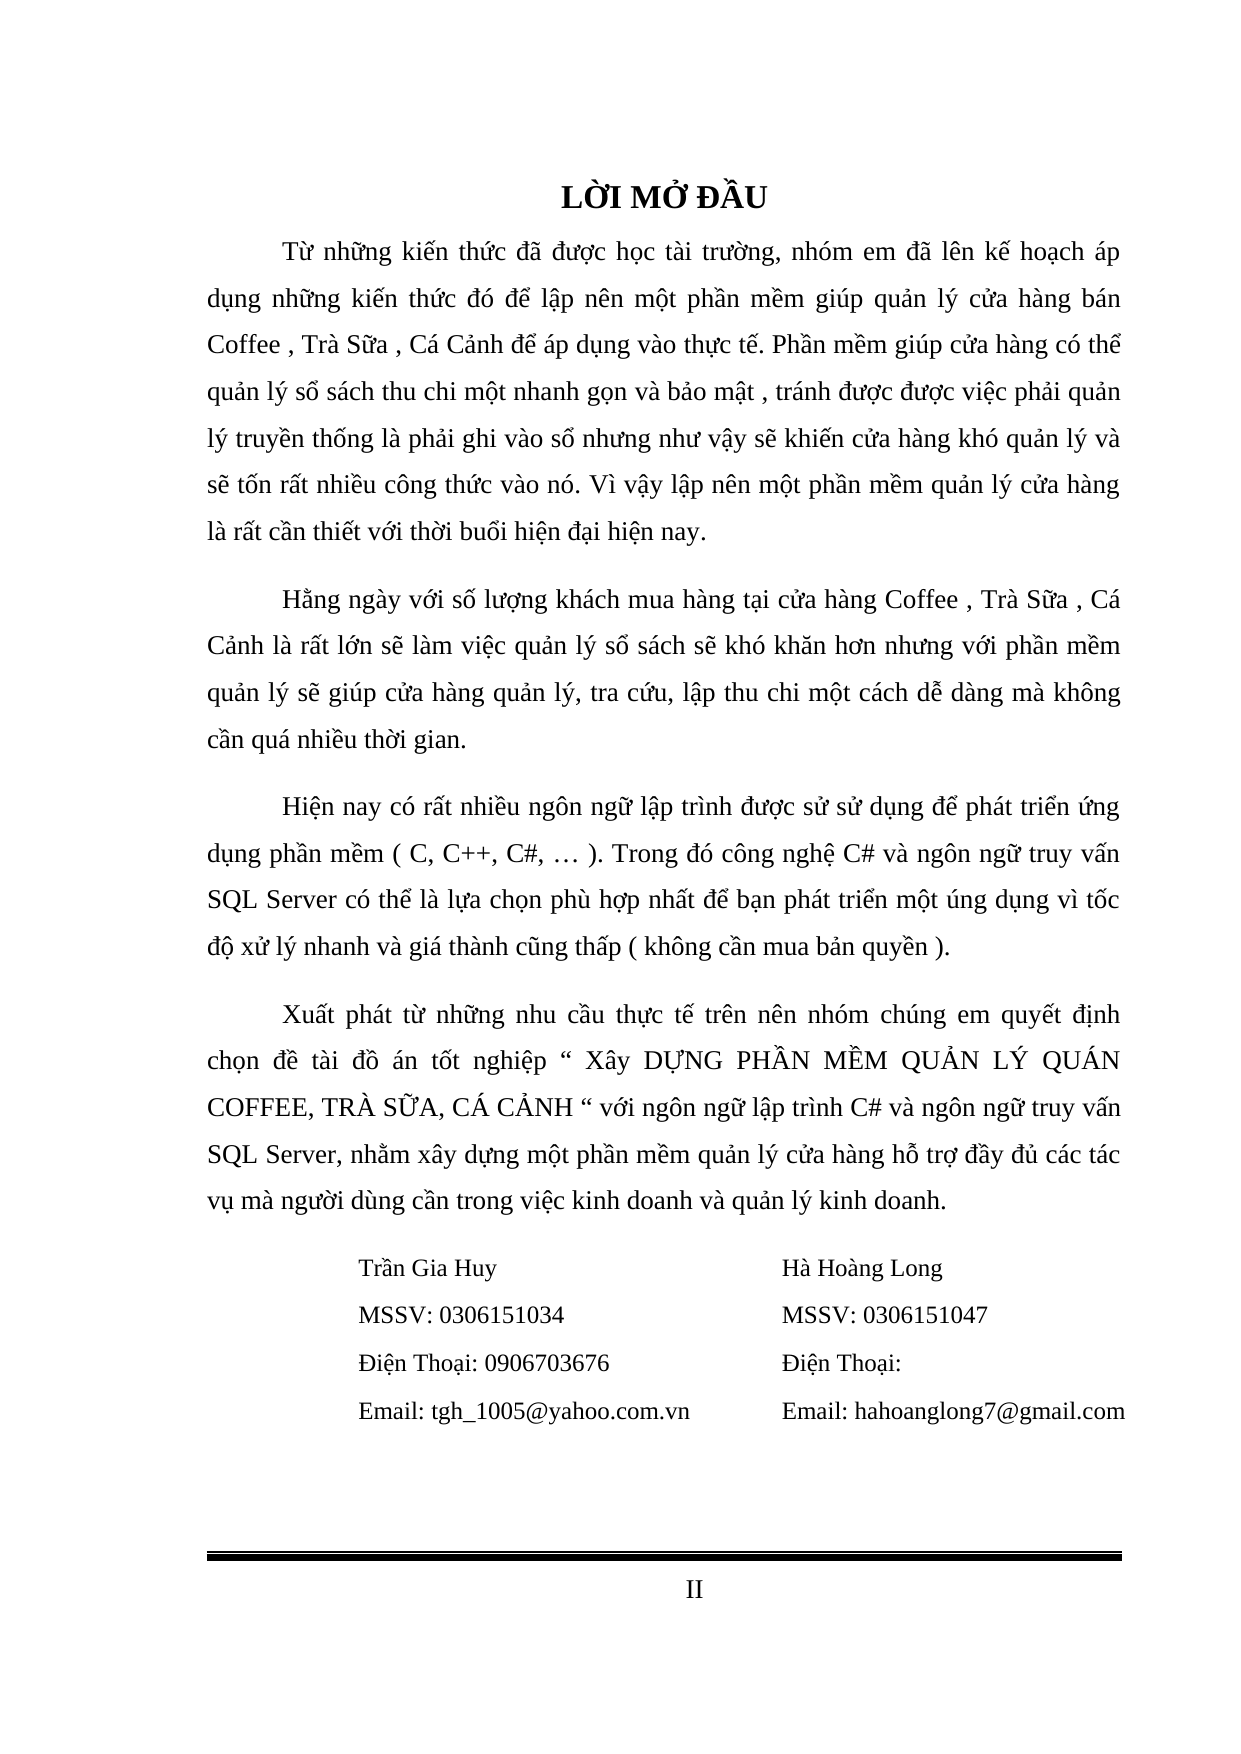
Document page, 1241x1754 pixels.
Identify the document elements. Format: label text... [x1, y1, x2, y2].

text Từ những kiến thức đã được học tài trường, nhóm em đã lên kế hoạch áp dụng những kiến thức đó để lập nên một phần mềm giúp quản lý cửa hàng bán Coffee , Trà Sữa , Cá Cảnh để áp dụng vào thực tế. Phần mềm giúp cửa hàng có thể quản lý sổ sách thu chi một nhanh gọn và bảo mật , tránh được được việc phải quản lý truyền thống là phải ghi vào sổ nhưng như vậy sẽ khiến cửa hàng khó quản lý và sẽ tốn rất nhiều công thức vào nó. Vì vậy lập nên một phần mềm quản lý cửa hàng là rất cần thiết với thời buổi hiện đại hiện nay. [207, 235, 1122, 546]
text Xuất phát từ những nhu cầu thực tế trên nên nhóm chúng em quyết định chọn đề tài đồ án tốt nghiệp “ Xây DỰNG PHẦN MỀM QUẢN LÝ QUÁN COFFEE, TRÀ SỮA, CÁ CẢNH “ với ngôn ngữ lập trình C# và ngôn ngữ truy vấn SQL Server, nhằm xây dựng một phần mềm quản lý cửa hàng hỗ trợ đầy đủ các tác vụ mà người dùng cần trong việc kinh doanh và quản lý kinh doanh. [207, 998, 1122, 1216]
text Hằng ngày với số lượng khách mua hàng tại cửa hàng Coffee , Trà Sữa , Cá Cảnh là rất lớn sẽ làm việc quản lý sổ sách sẽ khó khăn hơn nhưng với phần mềm quản lý sẽ giúp cửa hàng quản lý, tra cứu, lập thu chi một cách dễ dàng mà không cần quá nhiều thời gian. [207, 583, 1122, 754]
text Trần Gia Huy & Hà Hoàng LongLỜI MỞ ĐẦU [207, 177, 1122, 216]
text Hiện nay có rất nhiều ngôn ngữ lập trình được sử sử dụng để phát triển ứng dụng phần mềm ( C, C++, C#, … ). Trong đó công nghệ C# và ngôn ngữ truy vấn SQL Server có thể là lựa chọn phù hợp nhất để bạn phát triển một úng dụng vì tốc độ xử lý nhanh và giá thành cũng thấp ( không cần mua bản quyền ). [207, 790, 1122, 961]
